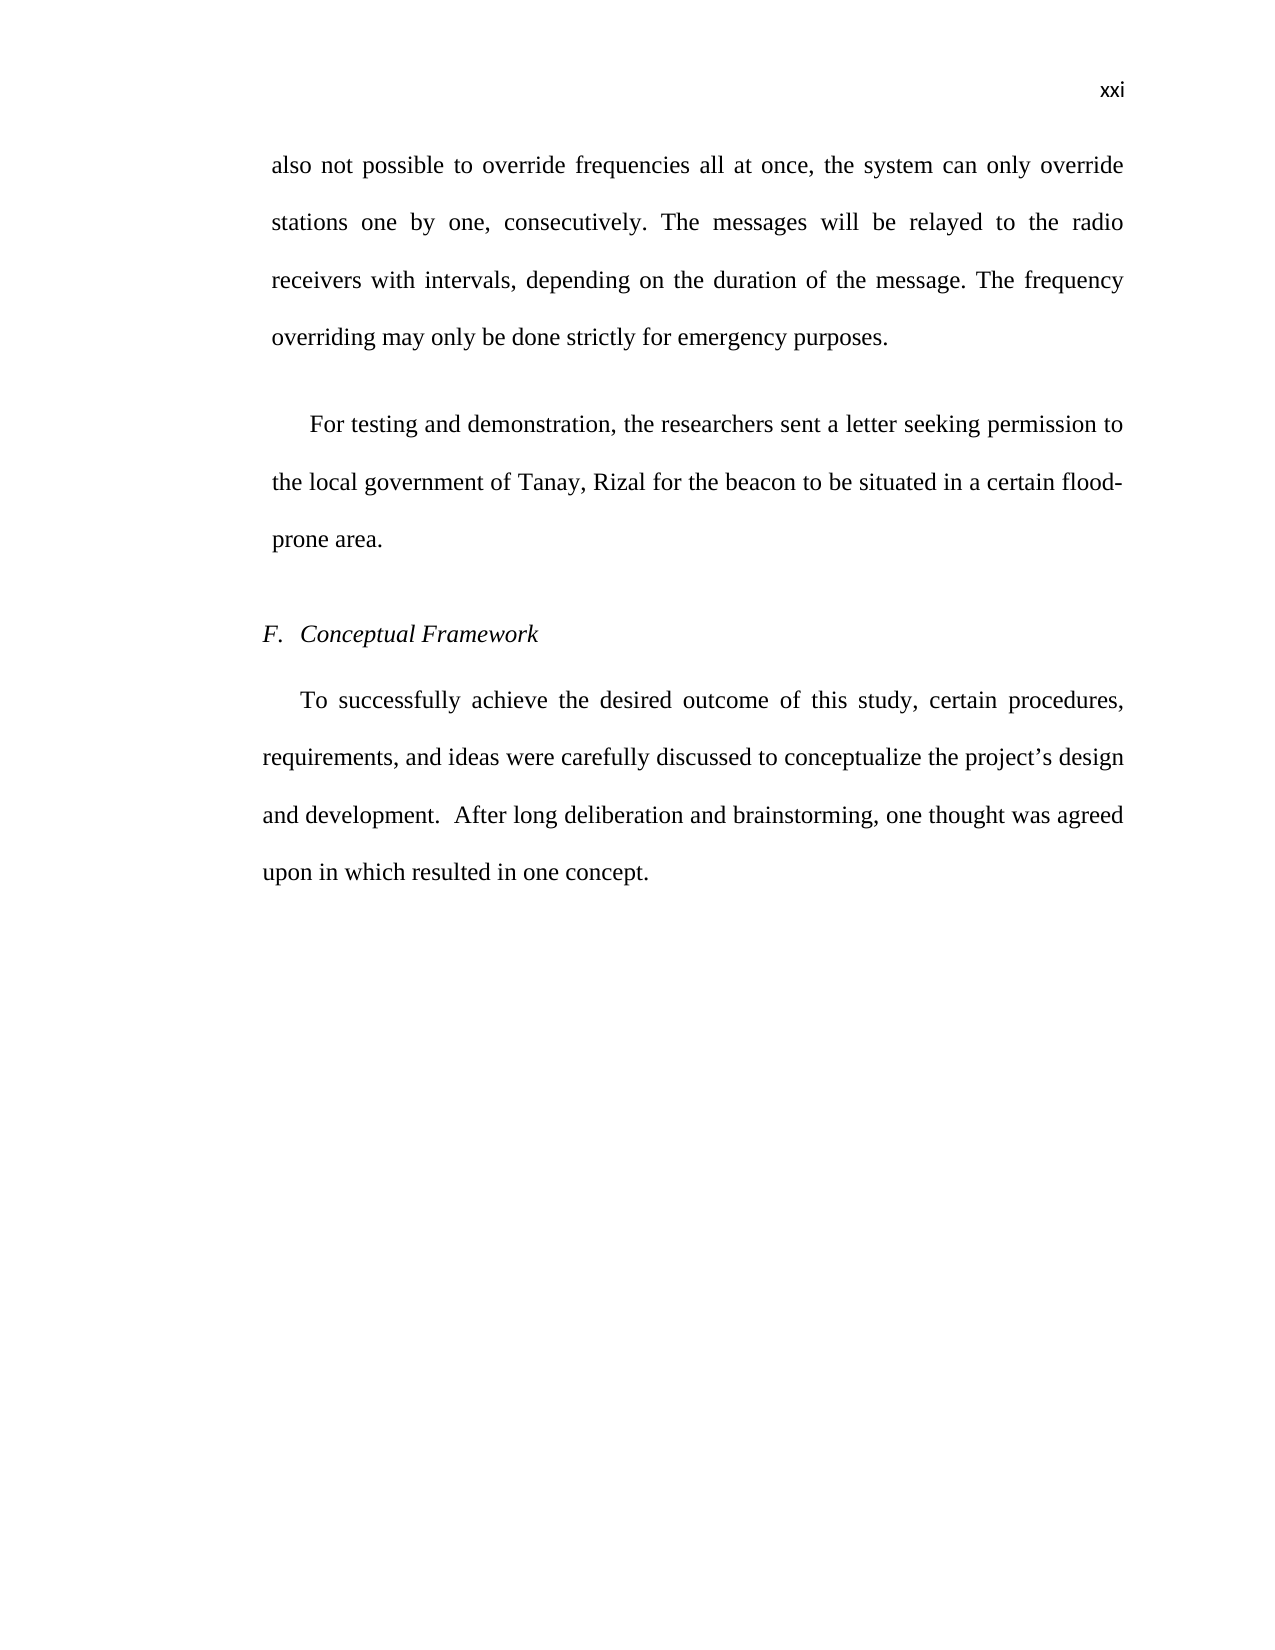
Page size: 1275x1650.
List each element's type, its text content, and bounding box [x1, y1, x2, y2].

text To successfully achieve the desired outcome of this study, certain procedures, requirements, and ideas were carefully discussed to conceptualize the project’s design and development. After long deliberation and brainstorming, one thought was agreed upon in which resulted in one concept. [262, 685, 1125, 886]
text For testing and demonstration, the researchers sent a letter seeking permission to the local government of Tanay, Rizal for the beacon to be situated in a certain flood-prone area. [272, 409, 1125, 553]
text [271, 150, 1125, 351]
subtitle Conceptual Framework [262, 619, 1125, 648]
